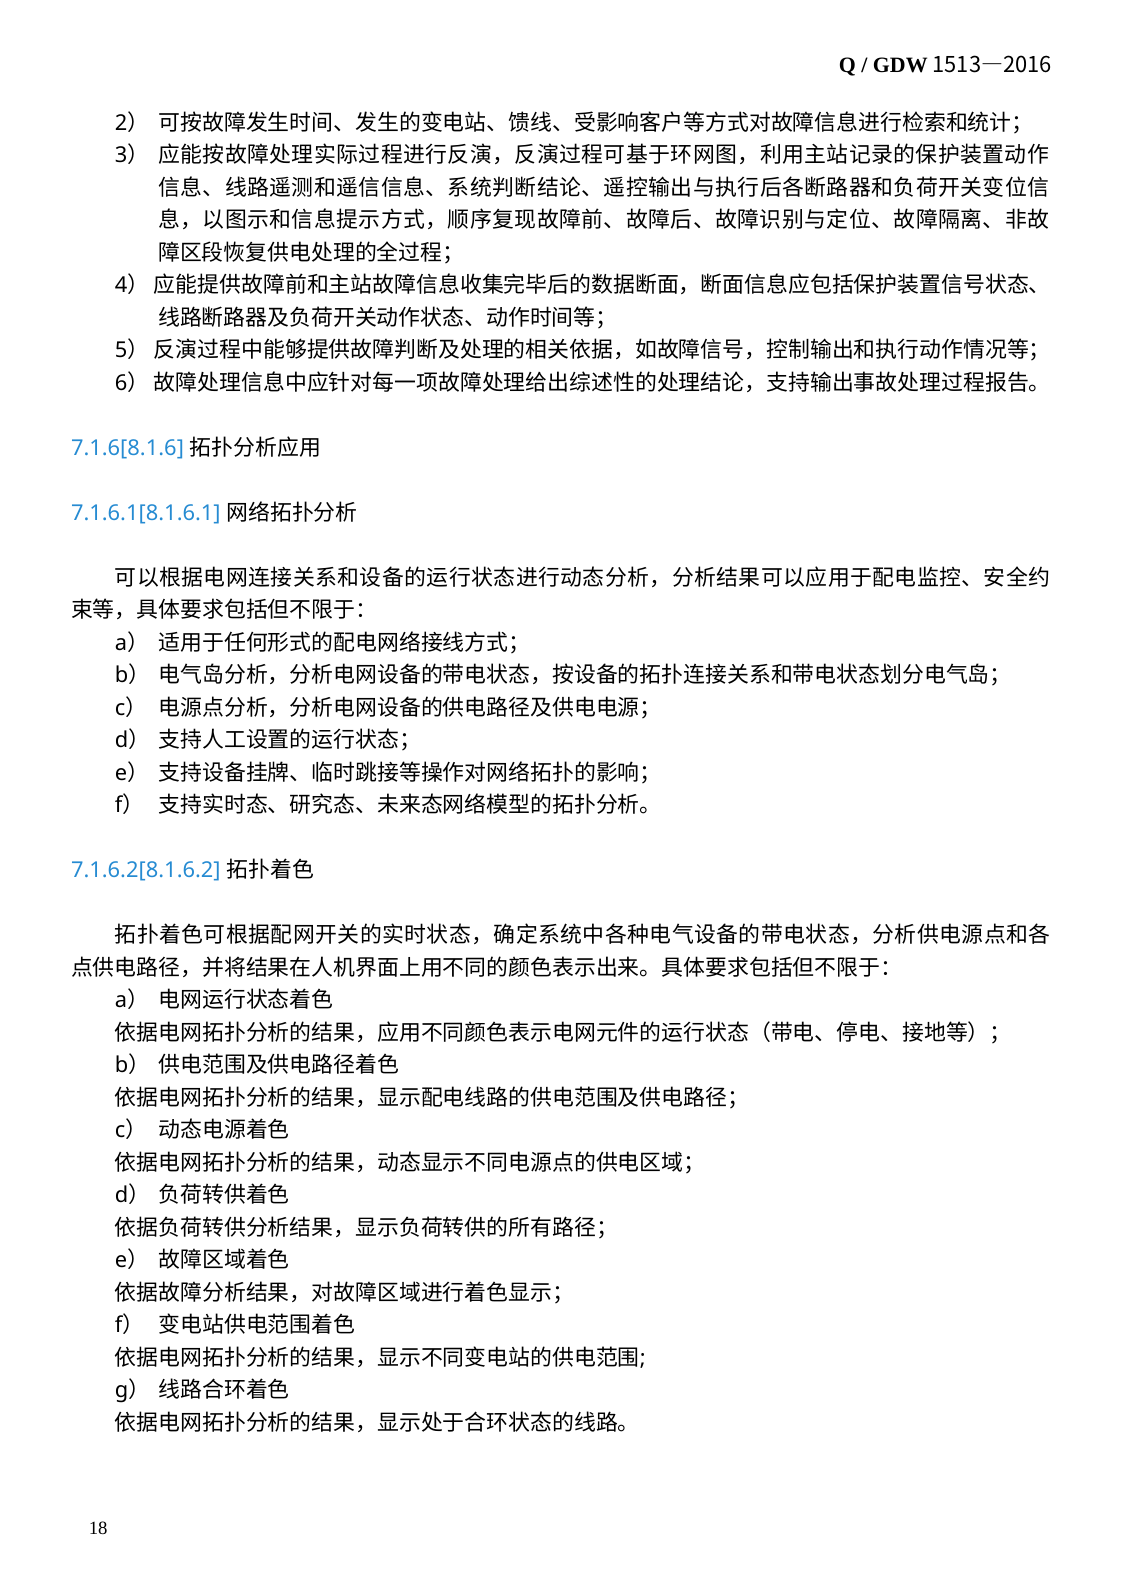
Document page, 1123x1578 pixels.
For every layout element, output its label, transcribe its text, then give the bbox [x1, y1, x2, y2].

text 依据电网拓扑分析的结果，动态显示不同电源点的供电区域； [71, 1144, 1051, 1177]
text 3） 应能按故障处理实际过程进行反演，反演过程可基于环网图，利用主站记录的保护装置动作信息、线路遥测和遥信信息、系统判断结论、遥控输出与执行后各断路器和负荷开关变位信息，以图示和信息提示方式，顺序复现故障前、故障后、故障识别与定位、故障隔离、非故障区段恢复供电处理的全过程； [114, 137, 1051, 267]
list 电网运行状态着色 [114, 982, 1051, 1014]
text 拓扑着色可根据配网开关的实时状态，确定系统中各种电气设备的带电状态，分析供电源点和各点供电路径，并将结果在人机界面上用不同的颜色表示出来。具体要求包括但不限于： [71, 917, 1051, 982]
text 6） 故障处理信息中应针对每一项故障处理给出综述性的处理结论，支持输出事故处理过程报告。 [71, 364, 1051, 397]
subtitle 拓扑分析应用 [71, 429, 1051, 462]
text 可以根据电网连接关系和设备的运行状态进行动态分析，分析结果可以应用于配电监控、安全约束等，具体要求包括但不限于： [71, 559, 1051, 624]
list 负荷转供着色 [114, 1177, 1051, 1209]
text 4） 应能提供故障前和主站故障信息收集完毕后的数据断面，断面信息应包括保护装置信号状态、线路断路器及负荷开关动作状态、动作时间等； [114, 267, 1051, 332]
list 适用于任何形式的配电网络接线方式； [114, 624, 1051, 657]
text 依据电网拓扑分析的结果，显示配电线路的供电范围及供电路径； [71, 1079, 1051, 1112]
text 依据负荷转供分析结果，显示负荷转供的所有路径； [71, 1209, 1051, 1242]
text 依据电网拓扑分析的结果，显示处于合环状态的线路。 [71, 1404, 1051, 1437]
text 2） 可按故障发生时间、发生的变电站、馈线、受影响客户等方式对故障信息进行检索和统计； [71, 104, 1051, 137]
list 动态电源着色 [114, 1112, 1051, 1144]
text 5） 反演过程中能够提供故障判断及处理的相关依据，如故障信号，控制输出和执行动作情况等； [114, 332, 1051, 364]
subtitle 拓扑着色 [71, 852, 1051, 884]
list 故障区域着色 [114, 1242, 1051, 1274]
list 支持人工设置的运行状态； [114, 722, 1051, 754]
list 线路合环着色 [114, 1372, 1051, 1404]
list 电气岛分析，分析电网设备的带电状态，按设备的拓扑连接关系和带电状态划分电气岛； [114, 657, 1051, 689]
text 依据故障分析结果，对故障区域进行着色显示； [71, 1274, 1051, 1307]
list 支持设备挂牌、临时跳接等操作对网络拓扑的影响； [114, 754, 1051, 787]
list 供电范围及供电路径着色 [114, 1047, 1051, 1079]
text 依据电网拓扑分析的结果，应用不同颜色表示电网元件的运行状态（带电、停电、接地等）； [71, 1014, 1051, 1047]
list 变电站供电范围着色 [114, 1307, 1051, 1339]
list 支持实时态、研究态、未来态网络模型的拓扑分析。 [114, 787, 1051, 819]
text 依据电网拓扑分析的结果，显示不同变电站的供电范围; [71, 1339, 1051, 1372]
subtitle 网络拓扑分析 [71, 494, 1051, 527]
list 电源点分析，分析电网设备的供电路径及供电电源； [114, 689, 1051, 722]
